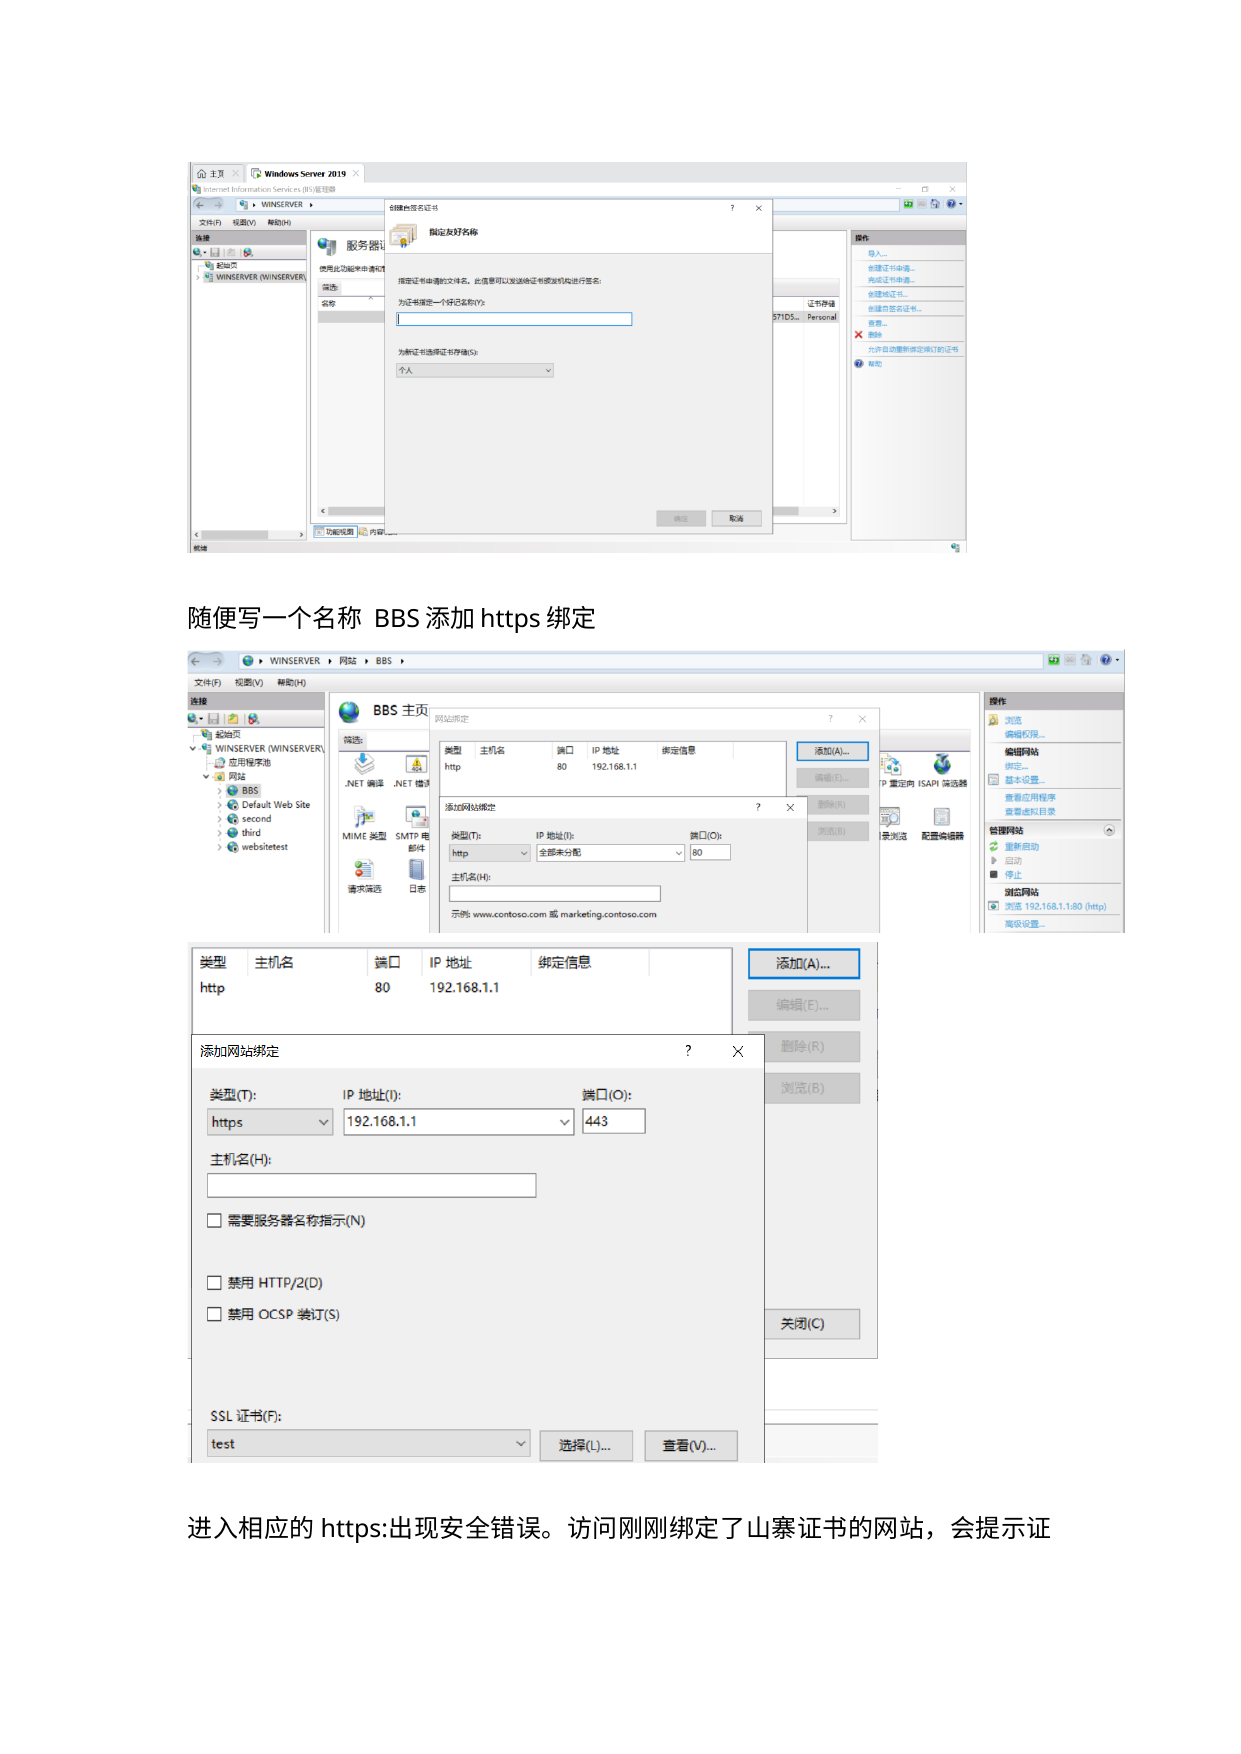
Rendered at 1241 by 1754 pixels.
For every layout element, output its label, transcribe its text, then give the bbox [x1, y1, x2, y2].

picture [187, 162, 967, 553]
picture [187, 942, 879, 1463]
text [187, 1494, 1053, 1559]
text 随便写一个名称 BBS添加https绑定 [187, 584, 1053, 649]
picture [187, 649, 1125, 933]
